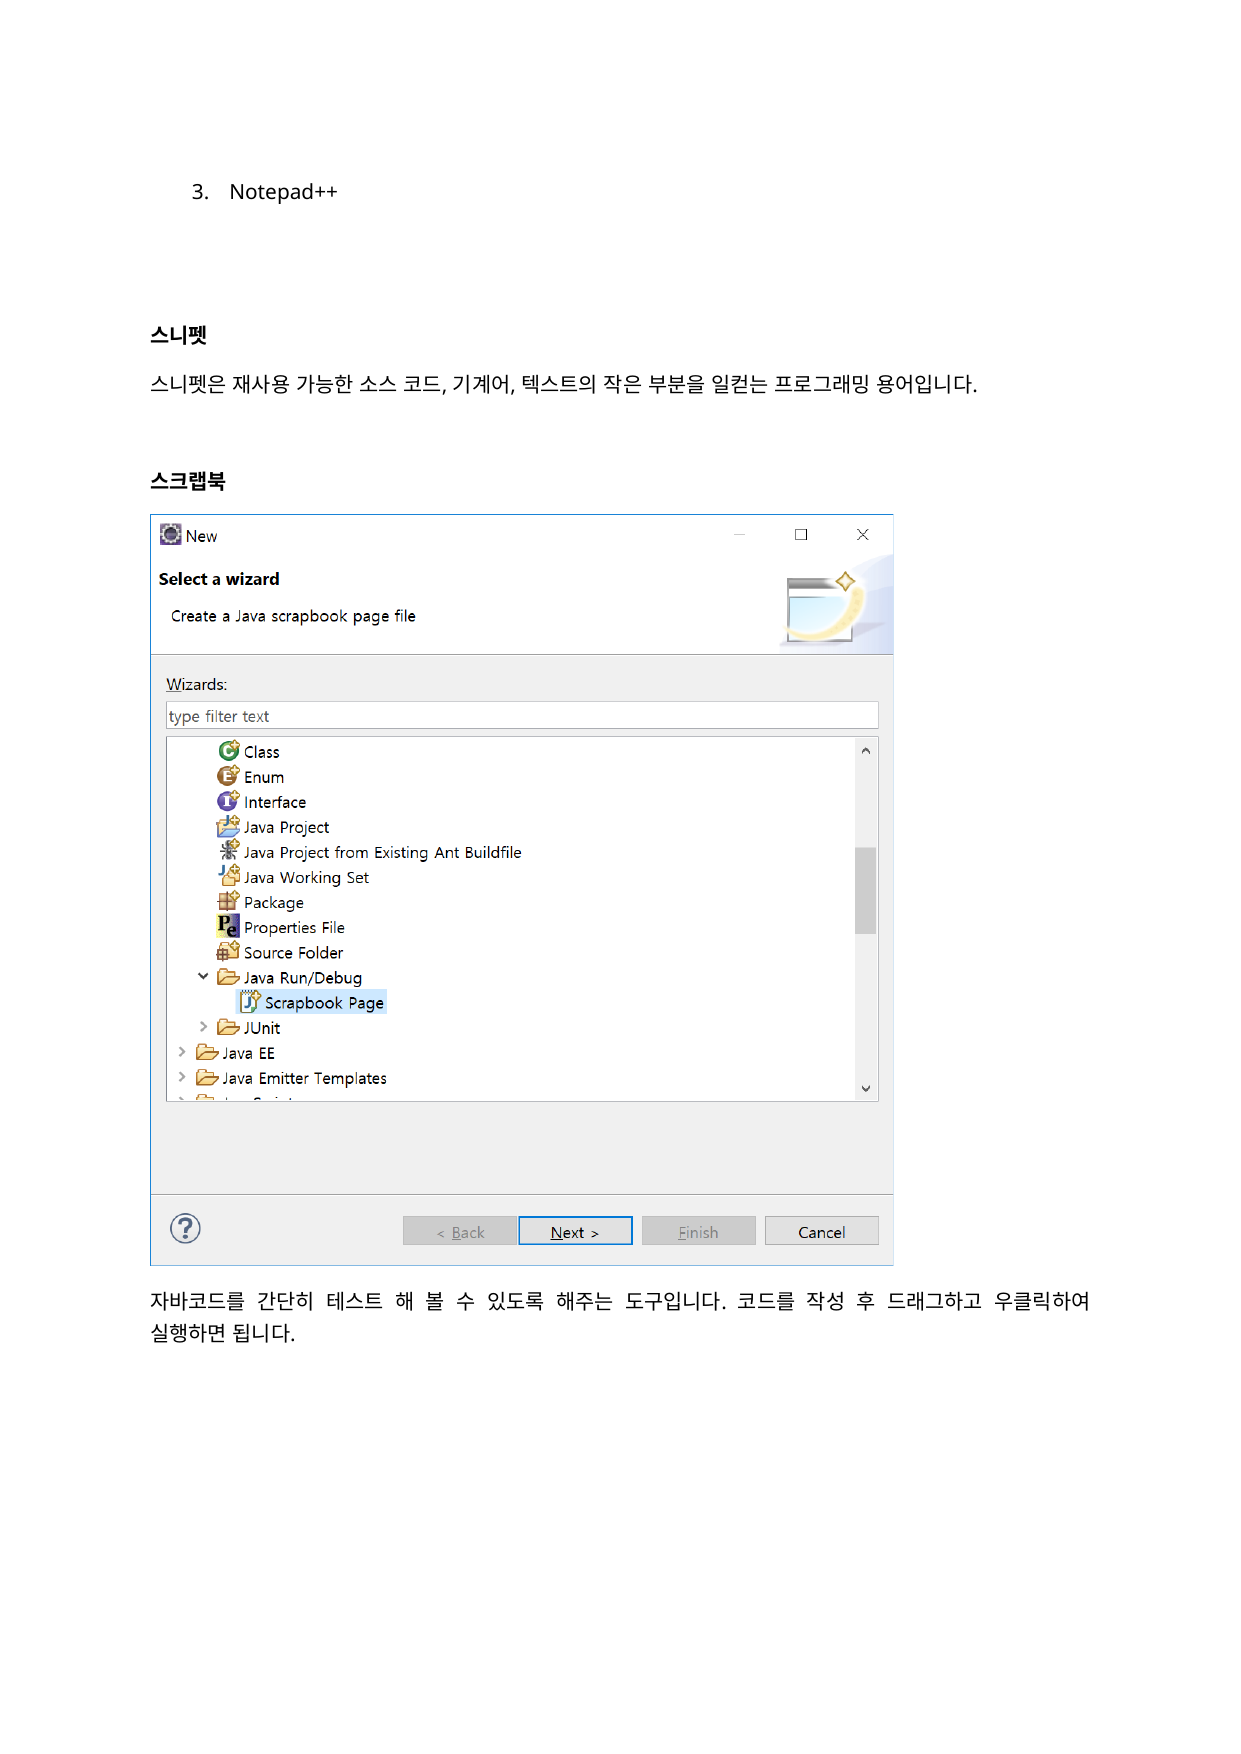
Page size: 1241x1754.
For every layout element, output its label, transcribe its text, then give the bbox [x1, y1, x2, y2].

text 스니펫은 재사용 가능한 소스 코드, 기계어, 텍스트의 작은 부분을 일컫는 프로그래밍 용어입니다. [150, 368, 1090, 399]
list Notepad++ [192, 177, 1090, 206]
picture [150, 514, 894, 1266]
text 스크랩북 [150, 465, 1090, 495]
text 스니펫 [150, 319, 1090, 349]
text 자바코드를 간단히 테스트 해 볼 수 있도록 해주는 도구입니다. 코드를 작성 후 드래그하고 우클릭하여 실행하면 됩니다. [150, 1285, 1090, 1348]
